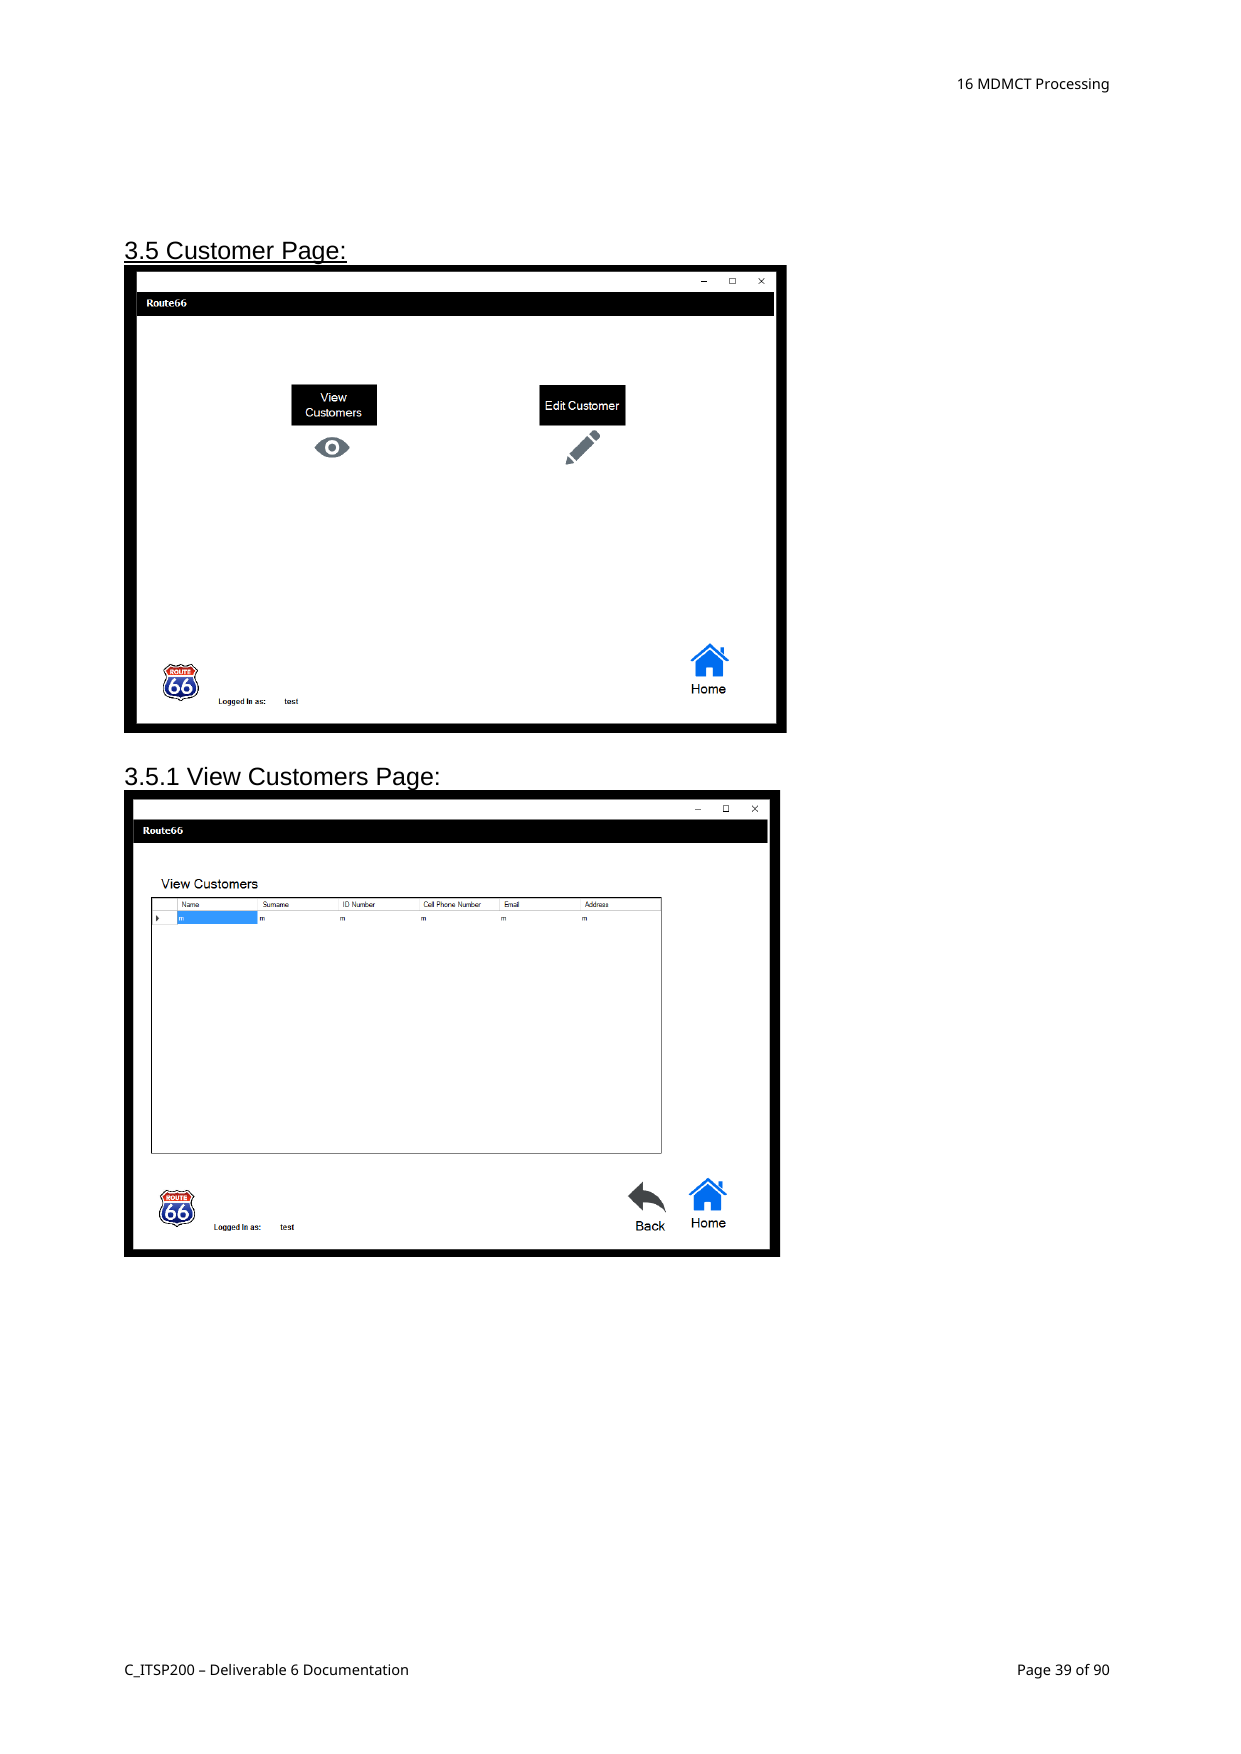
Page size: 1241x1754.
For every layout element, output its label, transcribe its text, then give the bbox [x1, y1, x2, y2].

picture [124, 265, 787, 733]
picture [124, 790, 781, 1257]
text 3.5.1 View Customers Page: [124, 762, 1110, 790]
text 3.5 Customer Page: [124, 236, 1110, 265]
